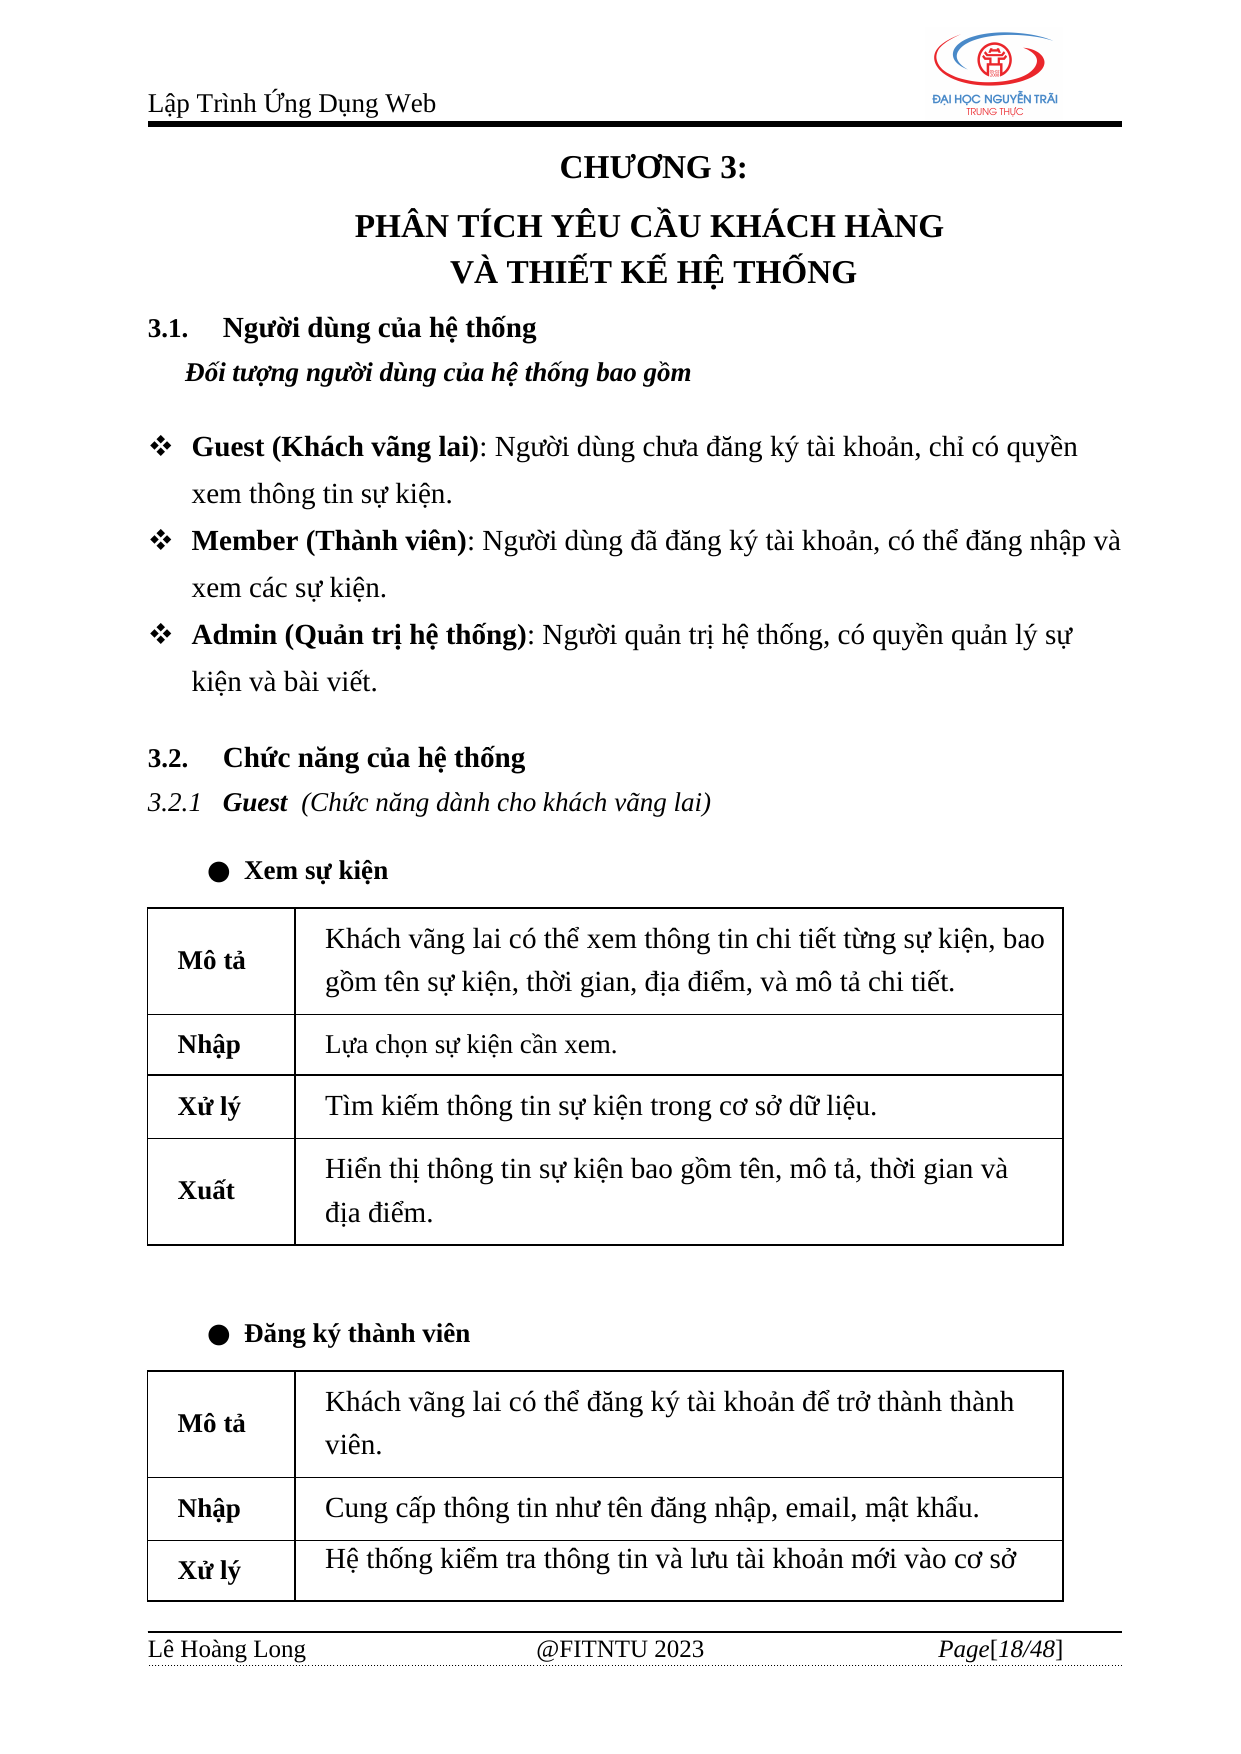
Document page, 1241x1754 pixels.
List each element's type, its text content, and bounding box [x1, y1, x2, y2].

list Guest (Chức năng dành cho khách vãng lai) [148, 786, 1122, 817]
table_cell Cung cấp thông tin như tên đăng nhập, email, mật khẩu. [296, 1478, 1062, 1540]
list Guest (Khách vãng lai): Người dùng chưa đăng ký tài khoản, chỉ có quyền xem thông tin sự kiện. [148, 429, 1122, 510]
text Đối tượng người dùng của hệ thống bao gồm [185, 357, 1122, 388]
table_cell Tìm kiếm thông tin sự kiện trong cơ sở dữ liệu. [296, 1076, 1062, 1137]
subtitle Chức năng của hệ thống [148, 740, 1122, 773]
table_cell Hiển thị thông tin sự kiện bao gồm tên, mô tả, thời gian và địa điểm. [296, 1139, 1062, 1244]
list Member (Thành viên): Người dùng đã đăng ký tài khoản, có thể đăng nhập và xem các sự kiện. [148, 523, 1122, 604]
table_cell Xử lý [148, 1076, 294, 1137]
table_cell Xử lý [148, 1541, 294, 1600]
table_header Khách vãng lai có thể đăng ký tài khoản để trở thành thành viên. [296, 1372, 1062, 1477]
table_header Mô tả [148, 909, 294, 1014]
table_header Khách vãng lai có thể xem thông tin chi tiết từng sự kiện, bao gồm tên sự kiện, thời gian, địa điểm, và mô tả chi tiết. [296, 909, 1062, 1014]
table_cell Nhập [148, 1478, 294, 1540]
subtitle PHÂN TÍCH YÊU CẦU KHÁCH HÀNG VÀ THIẾT KẾ HỆ THỐNG [185, 206, 1122, 290]
list Đăng ký thành viên [207, 1302, 1122, 1357]
list Admin (Quản trị hệ thống): Người quản trị hệ thống, có quyền quản lý sự kiện và bài viết. [148, 617, 1122, 697]
table_cell Lựa chọn sự kiện cần xem. [296, 1015, 1062, 1074]
table_header Mô tả [148, 1372, 294, 1477]
table_cell Nhập [148, 1015, 294, 1074]
list Xem sự kiện [207, 839, 1122, 894]
subtitle CHƯƠNG 3: [185, 148, 1122, 186]
table_cell Xuất [148, 1139, 294, 1244]
picture [925, 27, 1064, 120]
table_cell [296, 1541, 1062, 1600]
subtitle Người dùng của hệ thống [148, 311, 1122, 344]
